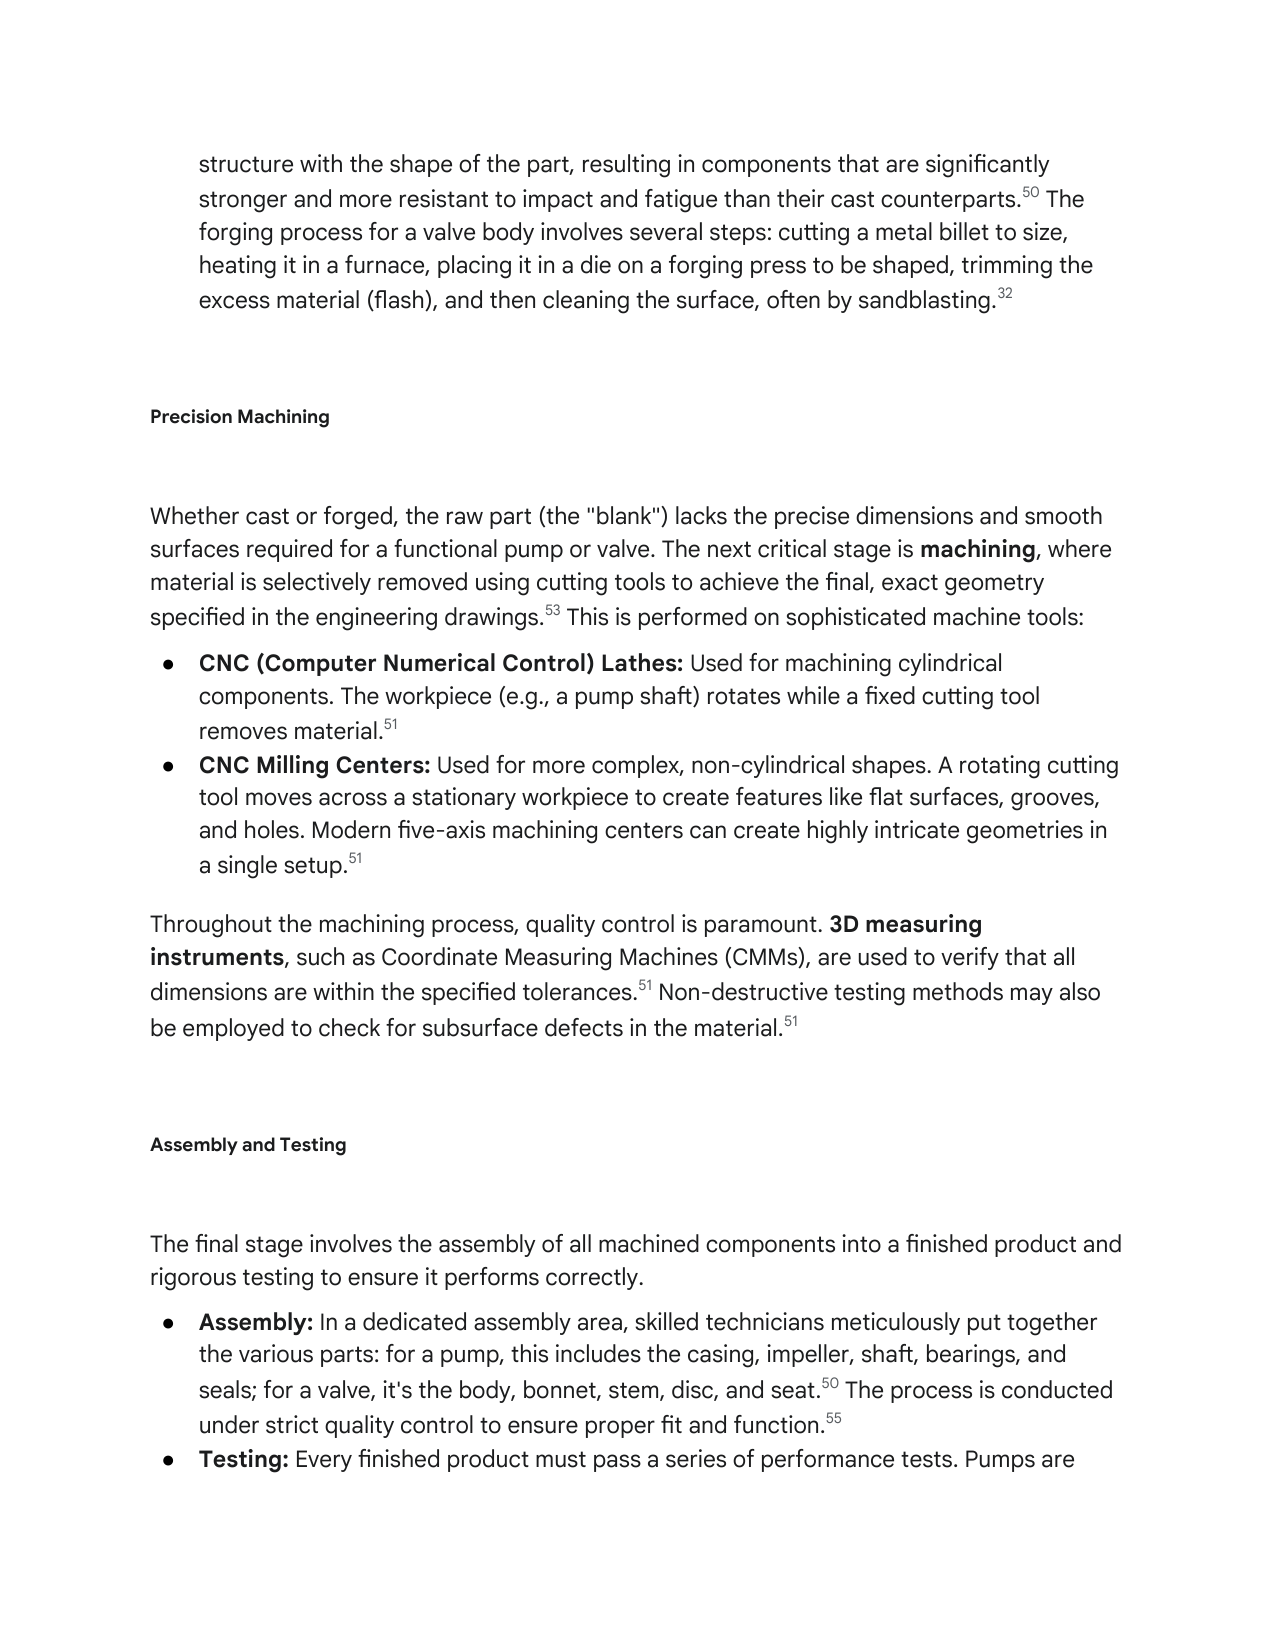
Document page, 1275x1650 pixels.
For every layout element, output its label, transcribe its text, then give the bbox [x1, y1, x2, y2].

text Whether cast or forged, the raw part (the "blank") lacks the precise dimensions and smooth surfaces required for a functional pump or valve. The next critical stage is machining, where material is selectively removed using cutting tools to achieve the final, exact geometry specified in the engineering drawings.53 This is performed on sophisticated machine tools: [150, 503, 1125, 632]
text Throughout the machining process, quality control is paramount. 3D measuring instruments, such as Coordinate Measuring Machines (CMMs), are used to verify that all dimensions are within the specified tolerances.51 Non-destructive testing methods may also be employed to check for subsurface defects in the material.51 [150, 910, 1125, 1043]
subtitle Assembly and Testing [150, 1133, 1125, 1157]
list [161, 1445, 1125, 1474]
text The final stage involves the assembly of all machined components into a finished product and rigorous testing to ensure it performs correctly. [150, 1230, 1125, 1292]
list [161, 150, 1125, 316]
list CNC Milling Centers: Used for more complex, non-cylindrical shapes. A rotating cutting tool moves across a stationary workpiece to create features like flat surfaces, grooves, and holes. Modern five-axis machining centers can create highly intricate geometries in a single setup.51 [161, 751, 1125, 881]
list CNC (Computer Numerical Control) Lathes: Used for machining cylindrical components. The workpiece (e.g., a pump shaft) rotates while a fixed cutting tool removes material.51 [161, 649, 1125, 747]
list Assembly: In a dedicated assembly area, skilled technicians meticulously put together the various parts: for a pump, this includes the casing, impeller, shaft, bearings, and seals; for a valve, it's the body, bonnet, stem, disc, and seat.50 The process is conducted under strict quality control to ensure proper fit and function.55 [161, 1308, 1125, 1441]
subtitle Precision Machining [150, 406, 1125, 429]
